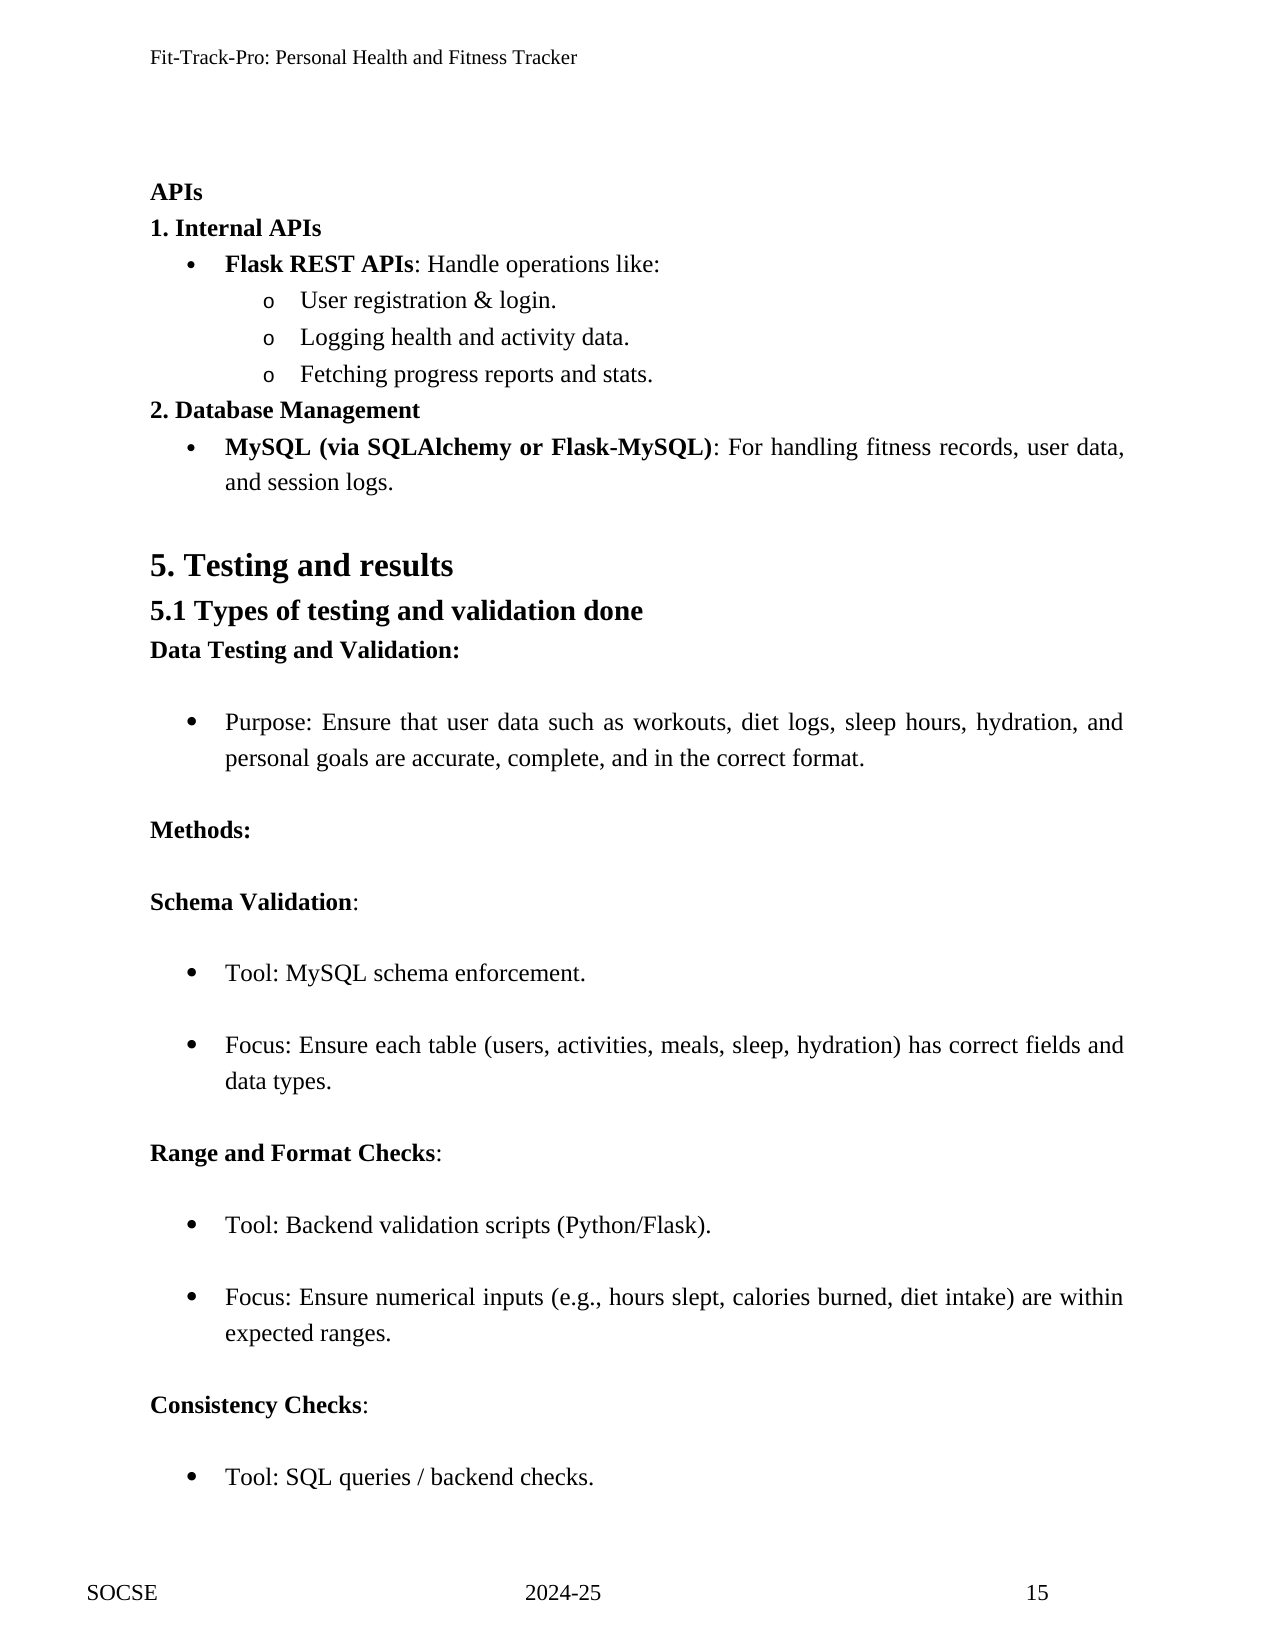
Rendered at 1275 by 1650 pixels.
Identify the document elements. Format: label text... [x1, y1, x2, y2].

text Schema Validation: [150, 887, 1125, 915]
list Tool: MySQL schema enforcement. [187, 958, 1125, 987]
text Consistency Checks: [150, 1390, 1125, 1418]
list User registration & login. [262, 285, 1125, 314]
list Focus: Ensure each table (users, activities, meals, sleep, hydration) has correct fields and data types. [187, 1030, 1125, 1095]
list Flask REST APIs: Handle operations like: [187, 249, 1125, 277]
list Tool: Backend validation scripts (Python/Flask). [187, 1210, 1125, 1239]
text 5.1 Types of testing and validation done [150, 593, 1125, 627]
text Range and Format Checks: [150, 1138, 1125, 1167]
text 1. Internal APIs [150, 213, 1125, 242]
text Data Testing and Validation: [150, 635, 1125, 664]
text 2. Database Management [150, 396, 1125, 424]
list Focus: Ensure numerical inputs (e.g., hours slept, calories burned, diet intake) are within expected ranges. [187, 1282, 1125, 1347]
list Tool: SQL queries / backend checks. [187, 1462, 1125, 1490]
list MySQL (via SQLAlchemy or Flask-MySQL): For handling fitness records, user data, and session logs. [187, 432, 1125, 496]
text 5. Testing and results [150, 545, 1125, 584]
list Purpose: Ensure that user data such as workouts, diet logs, sleep hours, hydration, and personal goals are accurate, complete, and in the correct format. [187, 707, 1125, 772]
text APIs [150, 177, 1125, 206]
list Logging health and activity data. [262, 322, 1125, 351]
text Methods: [150, 815, 1125, 843]
list Fetching progress reports and stats. [262, 359, 1125, 388]
